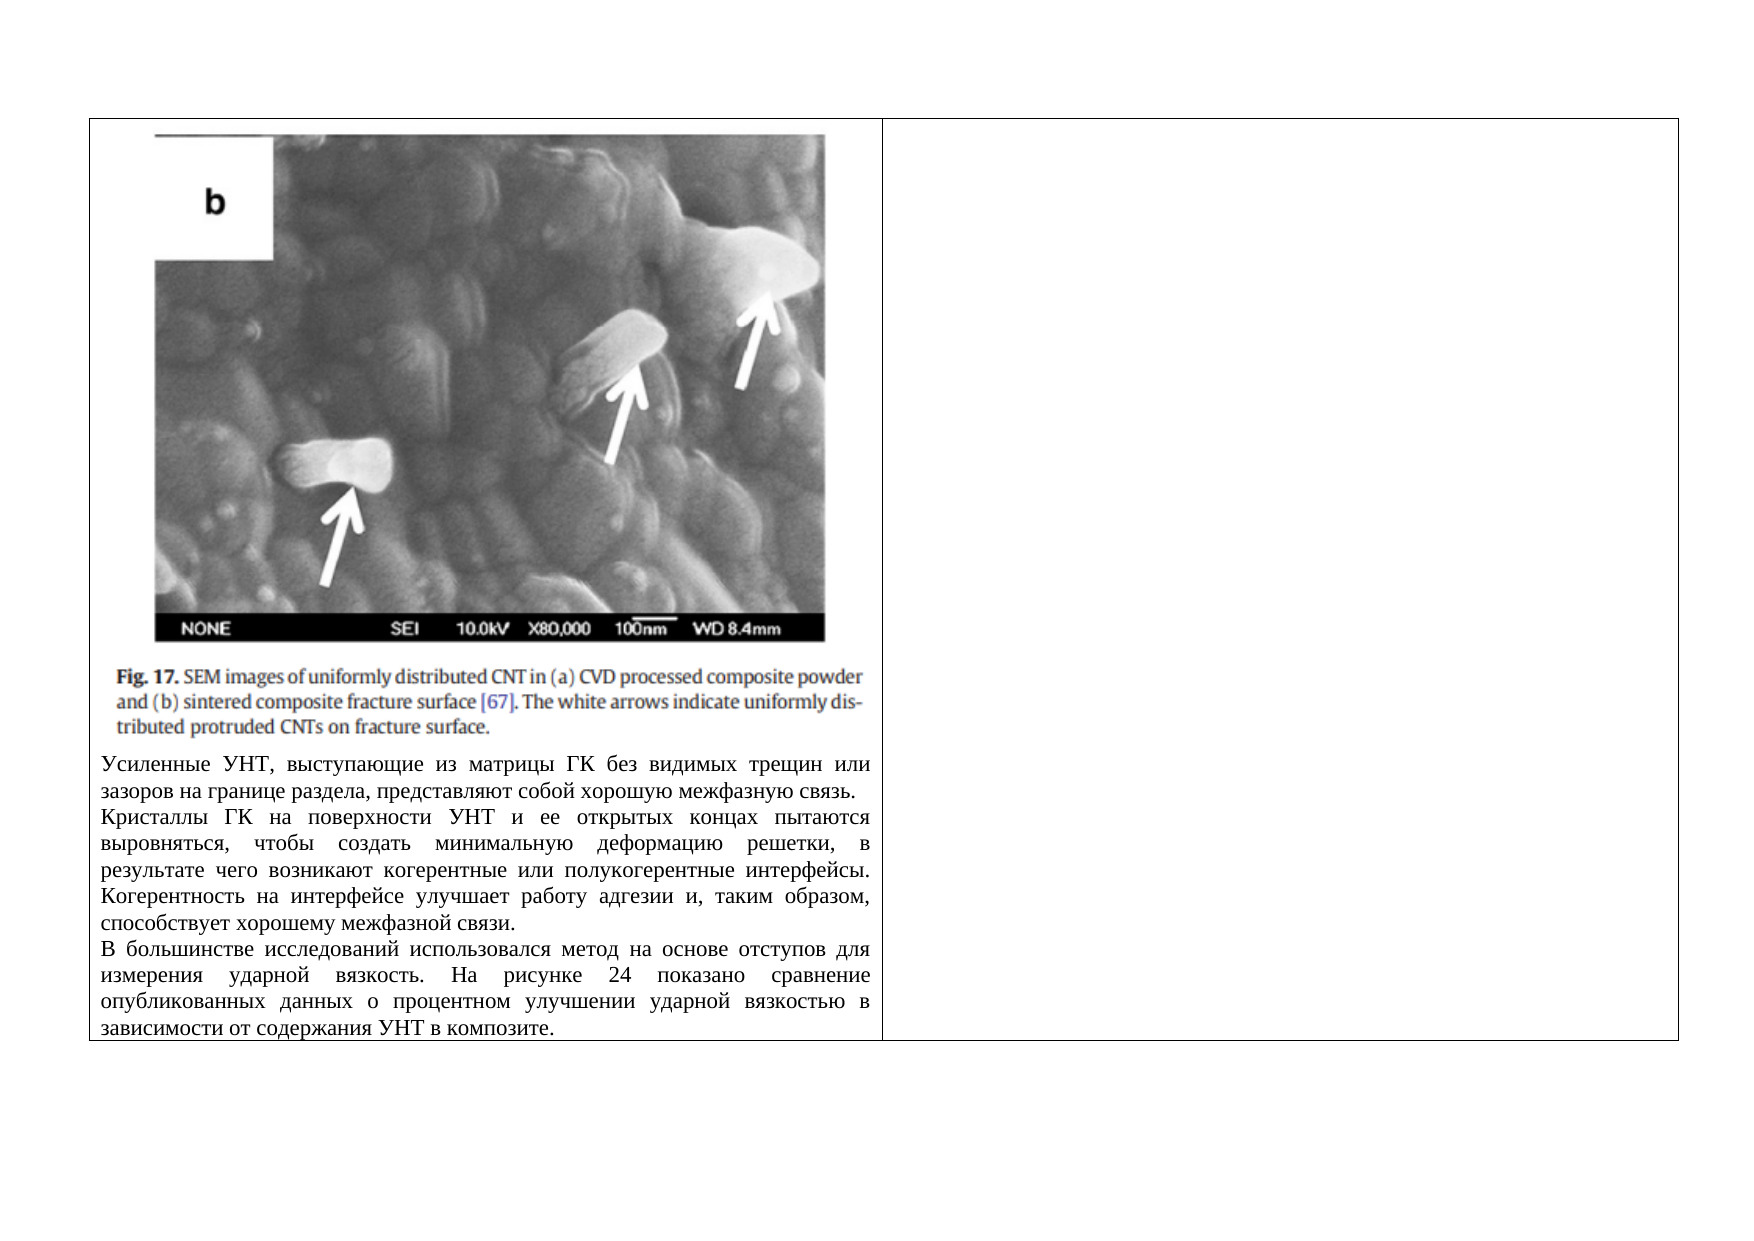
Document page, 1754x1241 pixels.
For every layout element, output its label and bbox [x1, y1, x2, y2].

table_cell [90, 119, 882, 1040]
picture [100, 119, 871, 751]
table_cell [883, 119, 1678, 1040]
